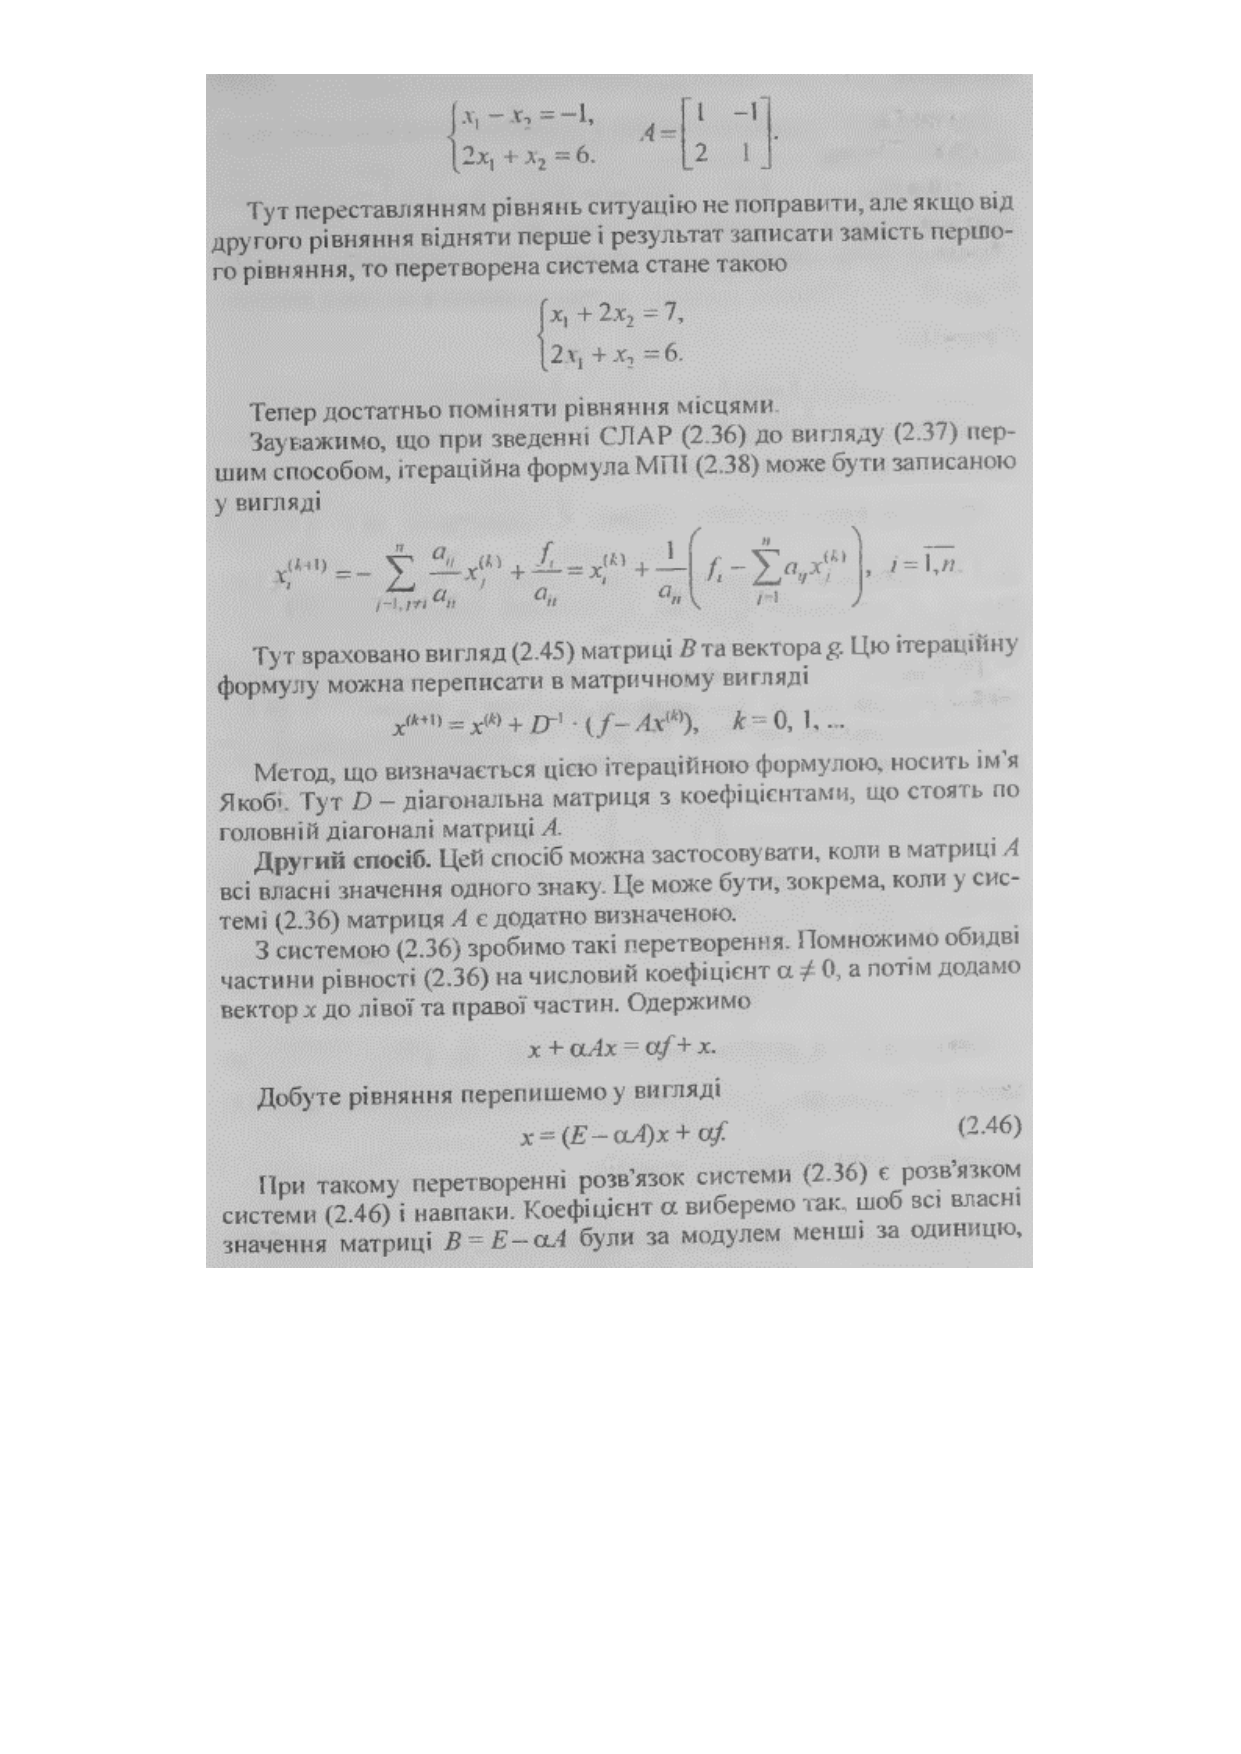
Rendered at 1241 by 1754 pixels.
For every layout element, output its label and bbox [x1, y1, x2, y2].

picture [206, 74, 1033, 1268]
